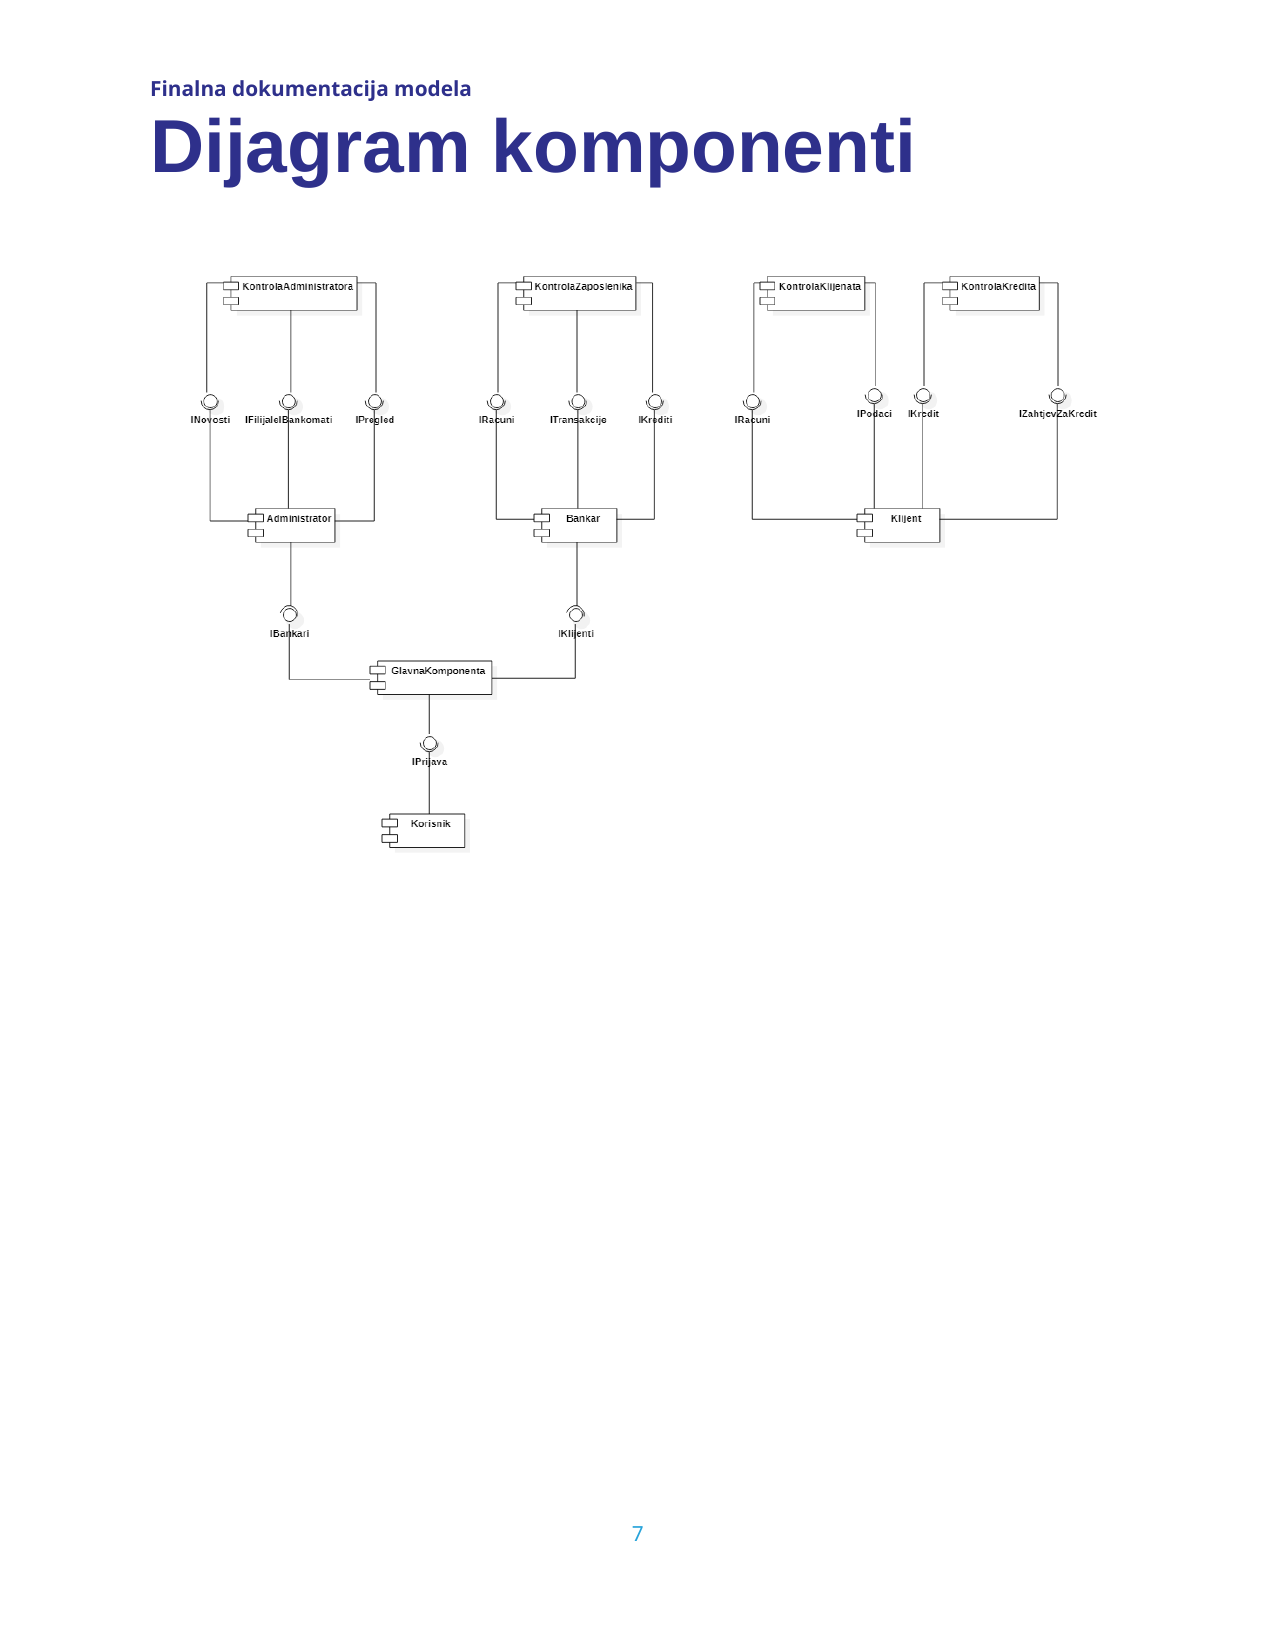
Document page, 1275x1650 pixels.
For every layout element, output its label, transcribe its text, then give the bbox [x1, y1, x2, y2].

picture [150, 188, 1124, 925]
